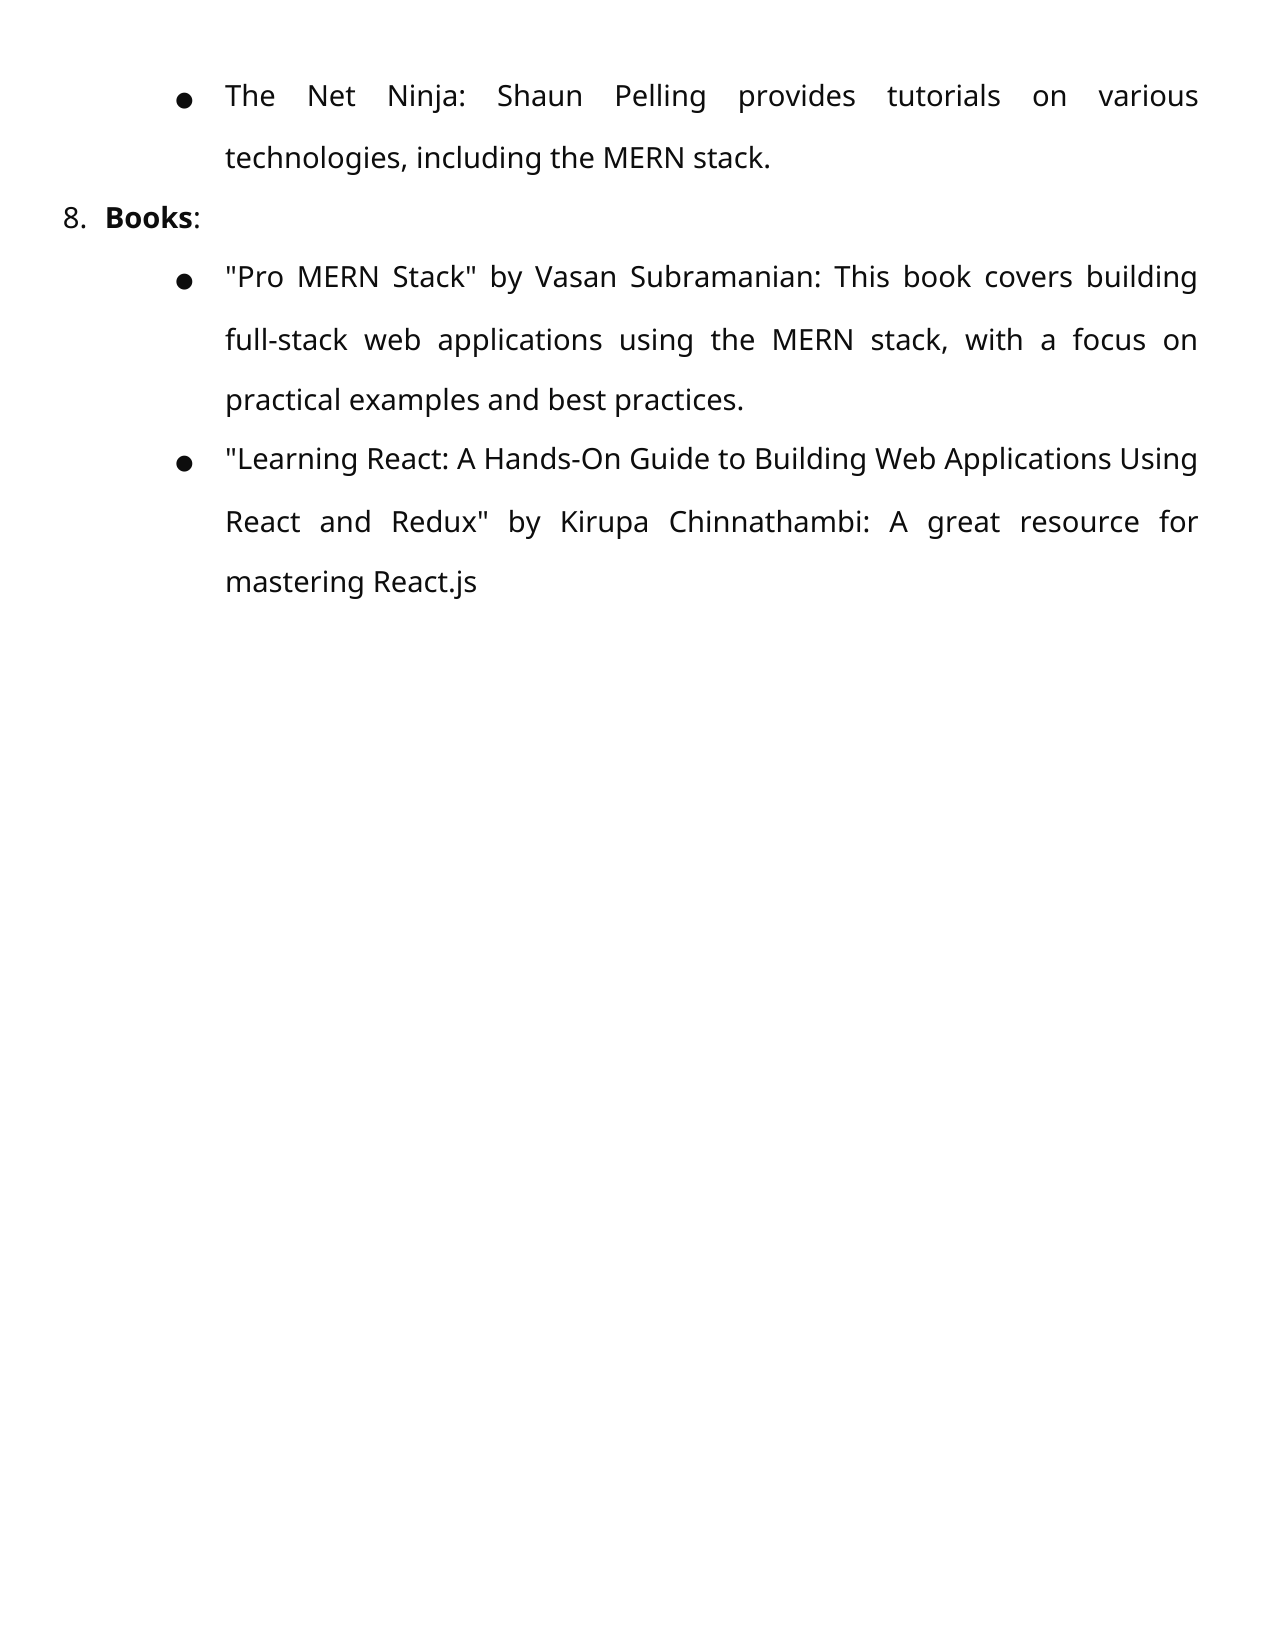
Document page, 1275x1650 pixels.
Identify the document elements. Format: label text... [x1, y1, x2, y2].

list "Learning React: A Hands-On Guide to Building Web Applications Using React and Redux" by Kirupa Chinnathambi: A great resource for mastering React.js [175, 438, 1200, 601]
list "Pro MERN Stack" by Vasan Subramanian: This book covers building full-stack web applications using the MERN stack, with a focus on practical examples and best practices. [175, 257, 1200, 419]
list Books: [63, 197, 1200, 237]
list The Net Ninja: Shaun Pelling provides tutorials on various technologies, including the MERN stack. [175, 75, 1200, 177]
